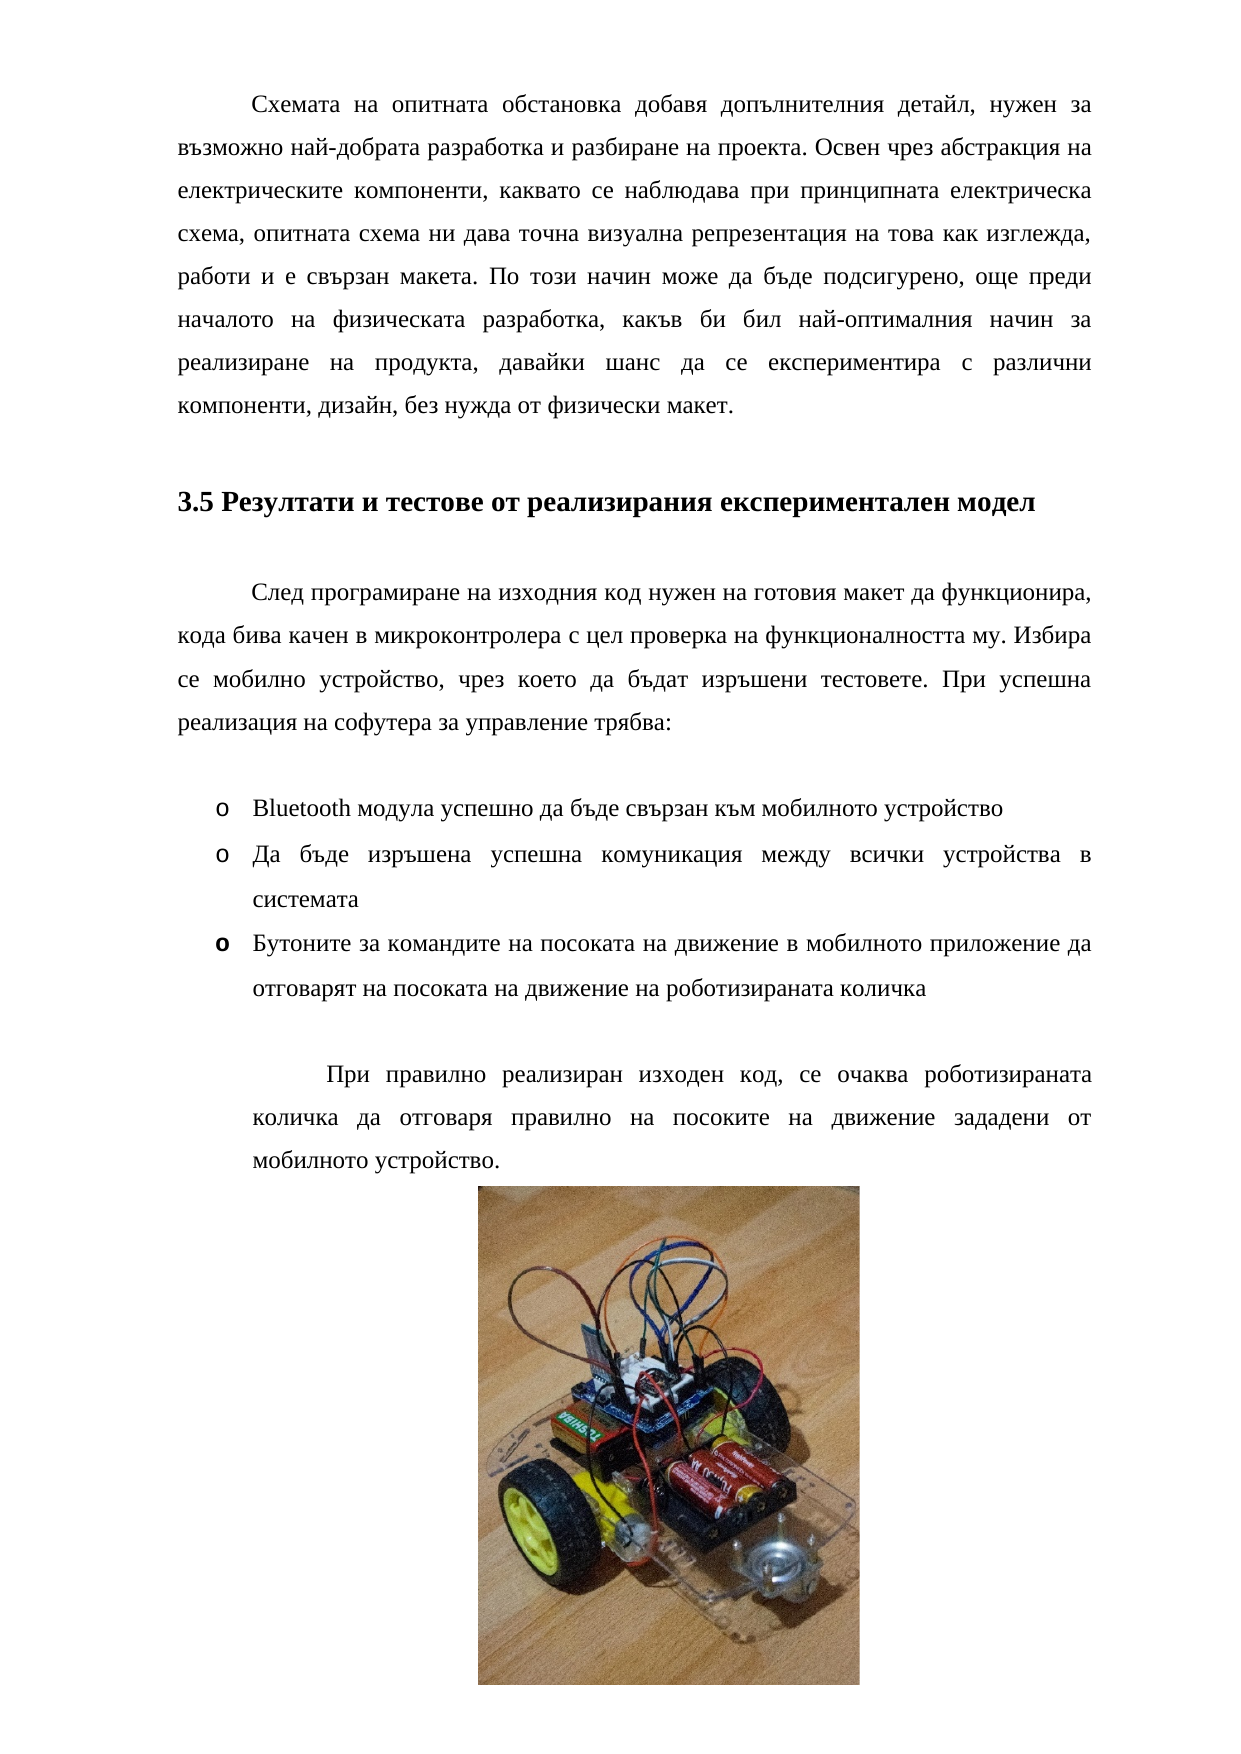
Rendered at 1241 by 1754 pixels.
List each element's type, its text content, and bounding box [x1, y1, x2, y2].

list Бутоните за командите на посоката на движение в мобилното приложение да отговарят на посоката на движение на роботизираната количка [215, 928, 1092, 1002]
text След програмиране на изходния код нужен на готовия макет да функционира, кода бива качен в микроконтролера с цел проверка на функционалността му. Избира се мобилно устройство, чрез което да бъдат изръшени тестовете. При успешна реализация на софутера за управление трябва: [177, 577, 1092, 736]
text Схемата на опитната обстановка добавя допълнителния детайл, нужен за възможно най-добрата разработка и разбиране на проекта. Освен чрез абстракция на електрическите компоненти, каквато се наблюдава при принципната електрическа схема, опитната схема ни дава точна визуална репрезентация на това как изглежда, работи и е свързан макета. По този начин може да бъде подсигурено, още преди началото на физическата разработка, какъв би бил най-оптималния начин за реализиране на продукта, давайки шанс да се експериментира с различни компоненти, дизайн, без нужда от физически макет. [177, 89, 1092, 419]
list Да бъде изръшена успешна комуникация между всички устройства в системата [215, 839, 1092, 913]
text 3.5 Резултати и тестове от реализирания експериментален модел [177, 484, 1092, 517]
list При правилно реализиран изходен код, се очаква роботизираната количка да отговаря правилно на посоките на движение зададени от мобилното устройство. [252, 1059, 1092, 1174]
picture [478, 1186, 860, 1685]
list Bluetooth модула успешно да бъде свързан към мобилното устройство [215, 793, 1092, 824]
